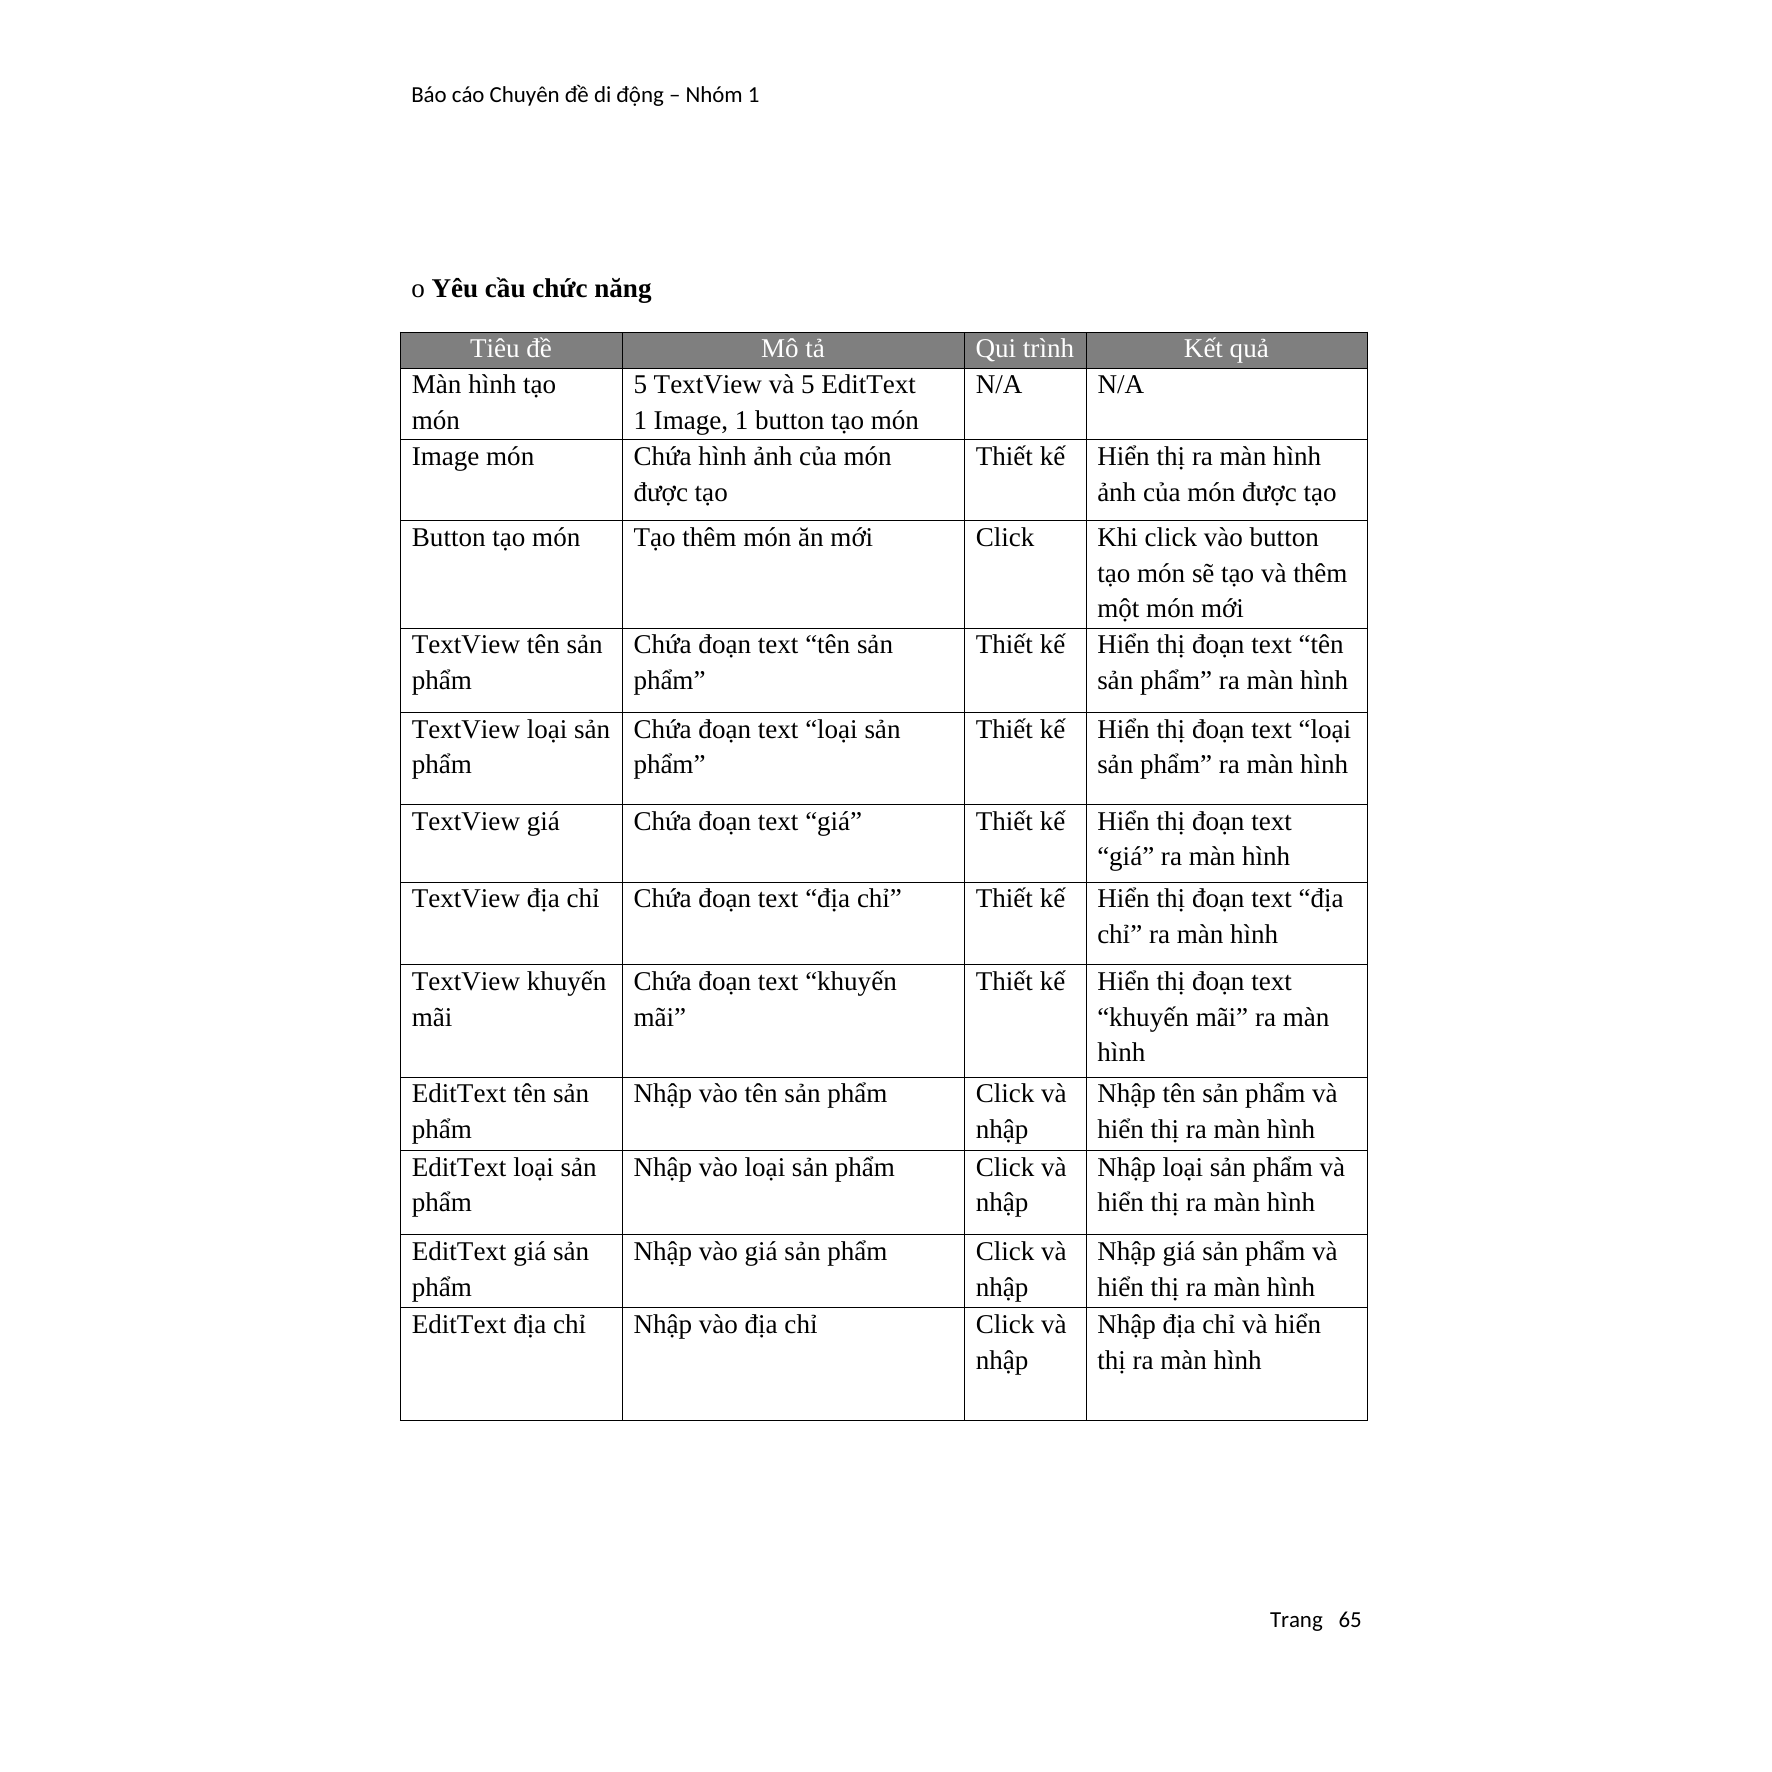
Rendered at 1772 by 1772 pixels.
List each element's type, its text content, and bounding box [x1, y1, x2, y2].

table_cell Nhập vào tên sản phẩm [623, 1078, 964, 1150]
table_cell 5 TextView và 5 EditText 1 Image, 1 button tạo món [623, 369, 964, 439]
table_cell Thiết kế [965, 805, 1086, 882]
table_header Tiêu đề [401, 333, 622, 368]
table_cell TextView địa chỉ [401, 883, 622, 964]
table_cell Màn hình tạo món [401, 369, 622, 439]
table_cell TextView giá [401, 805, 622, 882]
table_cell Thiết kế [965, 883, 1086, 964]
table_cell N/A [965, 369, 1086, 439]
table_cell EditText tên sản phẩm [401, 1078, 622, 1150]
table_header Mô tả [623, 333, 964, 368]
table_cell Nhập vào địa chỉ [623, 1308, 964, 1420]
table_cell Thiết kế [965, 629, 1086, 712]
table_cell Click [965, 521, 1086, 627]
table_cell Nhập địa chỉ và hiển thị ra màn hình [1087, 1308, 1367, 1420]
table_header Kết quả [1087, 333, 1367, 368]
table_cell Hiển thị đoạn text “tên sản phẩm” ra màn hình [1087, 629, 1367, 712]
table_cell Nhập vào loại sản phẩm [623, 1151, 964, 1234]
table_cell Click và nhập [965, 1078, 1086, 1150]
table_cell TextView tên sản phẩm [401, 629, 622, 712]
table_cell Click và nhập [965, 1151, 1086, 1234]
table_cell Nhập loại sản phẩm và hiển thị ra màn hình [1087, 1151, 1367, 1234]
table_cell Thiết kế [965, 713, 1086, 804]
table_cell Tạo thêm món ăn mới [623, 521, 964, 627]
table_cell Chứa đoạn text “địa chỉ” [623, 883, 964, 964]
table_cell Click và nhập [965, 1308, 1086, 1420]
table_cell Hiển thị đoạn text “loại sản phẩm” ra màn hình [1087, 713, 1367, 804]
table_cell Chứa đoạn text “giá” [623, 805, 964, 882]
table_cell Hiển thị đoạn text “địa chỉ” ra màn hình [1087, 883, 1367, 964]
table_cell EditText loại sản phẩm [401, 1151, 622, 1234]
table_cell Hiển thị đoạn text “khuyến mãi” ra màn hình [1087, 965, 1367, 1077]
table_cell Khi click vào button tạo món sẽ tạo và thêm một món mới [1087, 521, 1367, 627]
table_cell Image món [401, 440, 622, 520]
table_cell Hiển thị ra màn hình ảnh của món được tạo [1087, 440, 1367, 520]
text o Yêu cầu chức năng [411, 272, 1363, 303]
table_cell Thiết kế [965, 965, 1086, 1077]
table_cell TextView khuyến mãi [401, 965, 622, 1077]
table_cell Chứa đoạn text “tên sản phẩm” [623, 629, 964, 712]
table_cell Hiển thị đoạn text “giá” ra màn hình [1087, 805, 1367, 882]
table_cell Click và nhập [965, 1235, 1086, 1307]
table_cell N/A [1087, 369, 1367, 439]
table_cell Chứa đoạn text “loại sản phẩm” [623, 713, 964, 804]
table_cell TextView loại sản phẩm [401, 713, 622, 804]
table_cell Button tạo món [401, 521, 622, 627]
table_cell Chứa đoạn text “khuyến mãi” [623, 965, 964, 1077]
table_cell Chứa hình ảnh của món được tạo [623, 440, 964, 520]
table_cell Nhập vào giá sản phẩm [623, 1235, 964, 1307]
table_header Qui trình [965, 333, 1086, 368]
table_cell Nhập giá sản phẩm và hiển thị ra màn hình [1087, 1235, 1367, 1307]
table_cell Nhập tên sản phẩm và hiển thị ra màn hình [1087, 1078, 1367, 1150]
table_cell Thiết kế [965, 440, 1086, 520]
table_cell EditText địa chỉ [401, 1308, 622, 1420]
table_cell EditText giá sản phẩm [401, 1235, 622, 1307]
